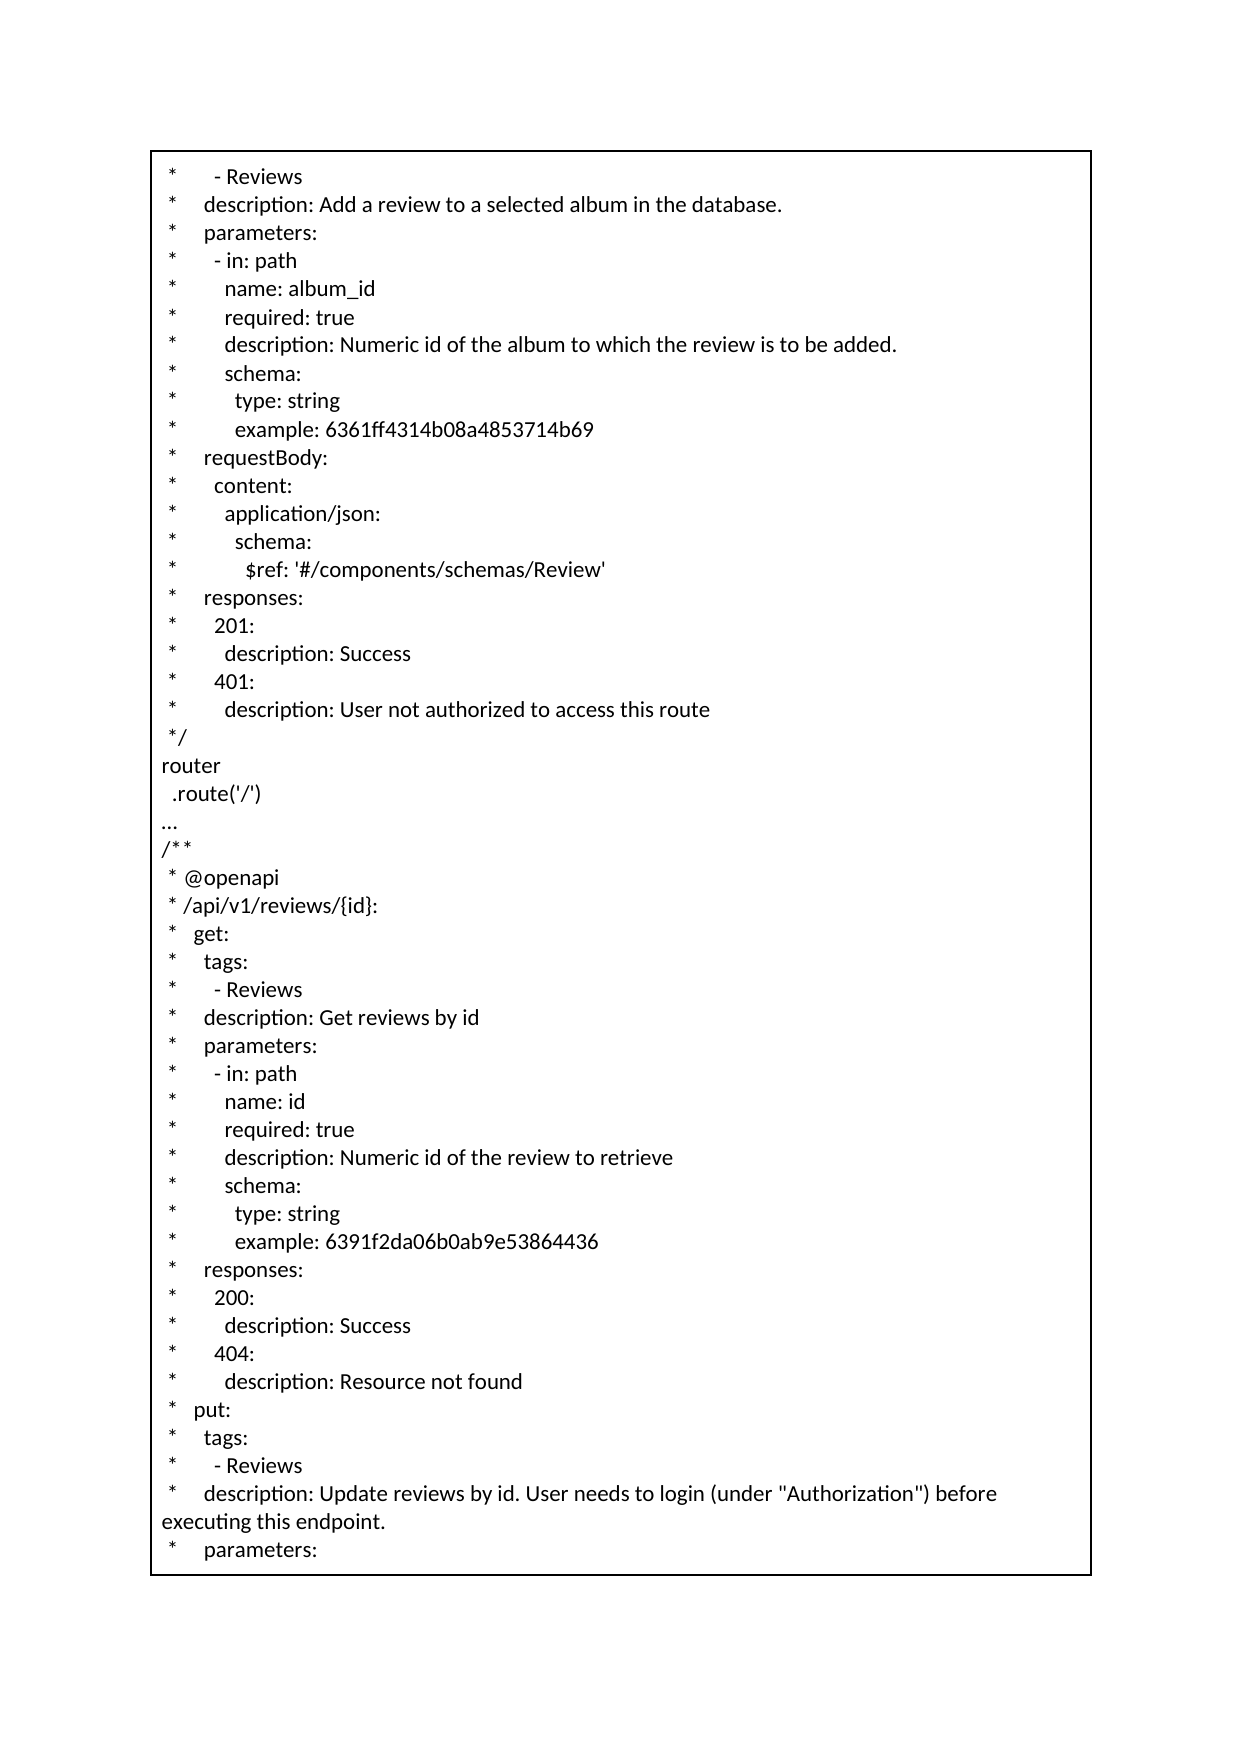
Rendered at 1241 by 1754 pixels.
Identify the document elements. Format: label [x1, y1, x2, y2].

table_cell [152, 152, 1090, 1574]
